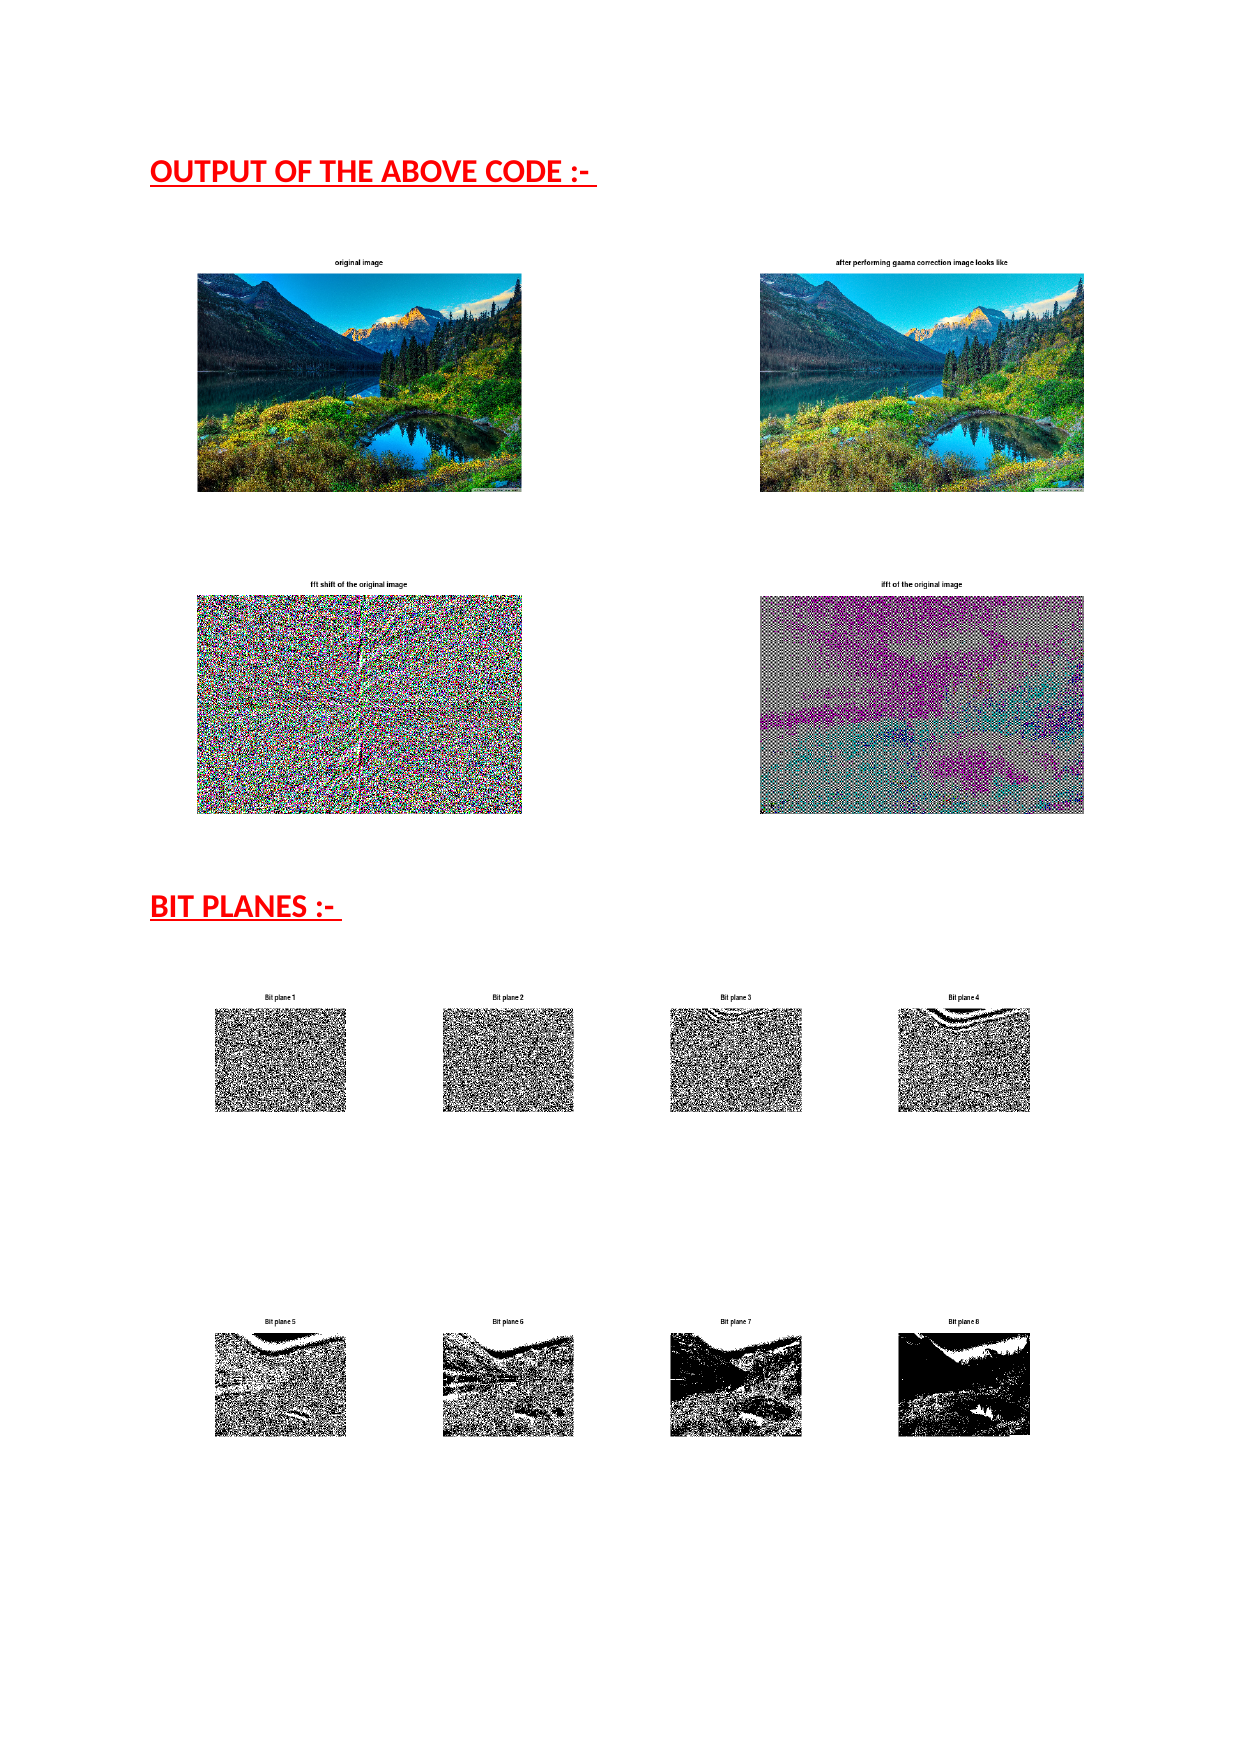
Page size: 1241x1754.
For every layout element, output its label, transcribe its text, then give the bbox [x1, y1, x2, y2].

text BIT PLANES :- [150, 885, 1090, 925]
picture [150, 240, 1150, 866]
picture [150, 945, 1091, 1529]
text OUTPUT OF THE ABOVE CODE :- [150, 150, 1090, 191]
